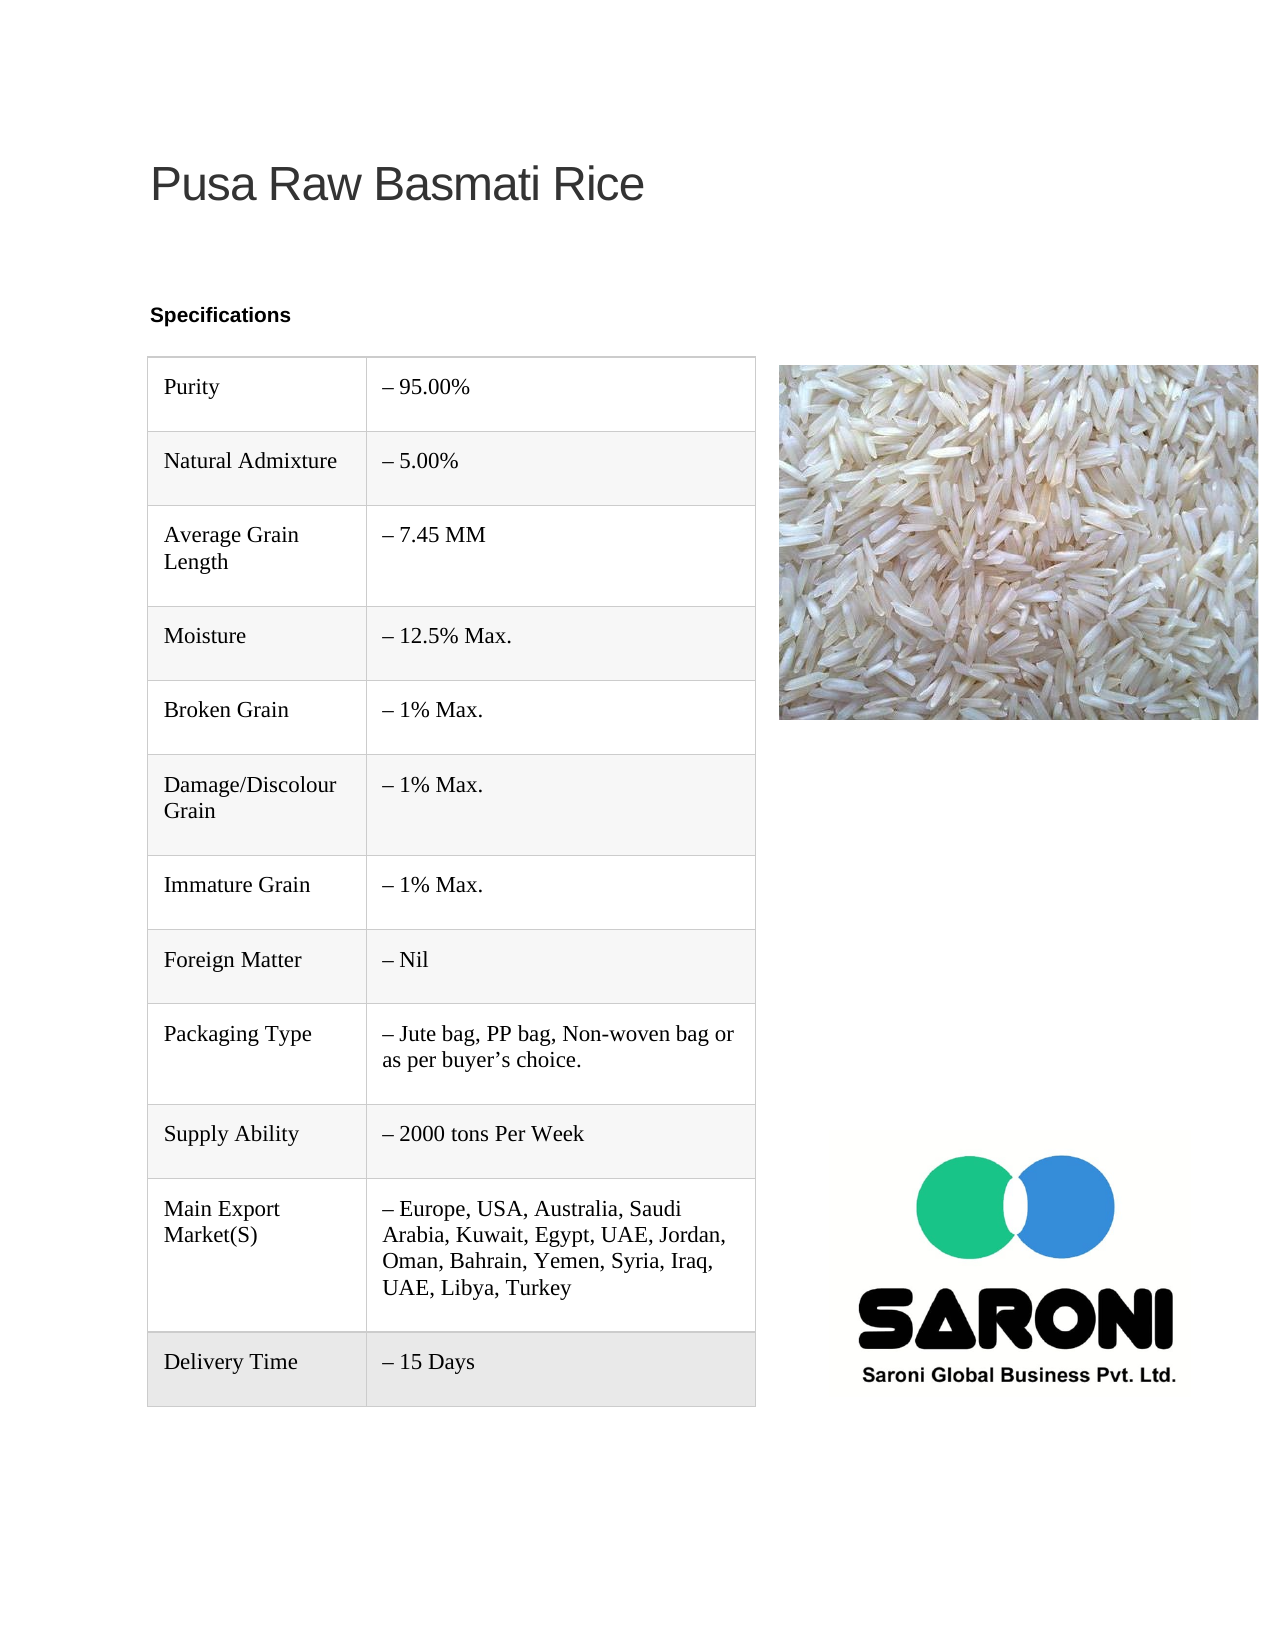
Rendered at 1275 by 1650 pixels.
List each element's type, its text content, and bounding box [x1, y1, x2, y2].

table_cell Moisture [148, 607, 366, 680]
table_cell Immature Grain [148, 856, 366, 929]
text Pusa Raw Basmati Rice [150, 150, 1125, 210]
table_cell Broken Grain [148, 681, 366, 754]
table_cell Natural Admixture [148, 432, 366, 505]
text Specifications [150, 239, 1125, 327]
table_cell – 15 Days [367, 1333, 755, 1406]
table_header – 95.00% [367, 358, 755, 431]
picture [779, 365, 1259, 720]
table_cell Delivery Time [148, 1333, 366, 1406]
table_cell Foreign Matter [148, 930, 366, 1003]
table_cell – 1% Max. [367, 681, 755, 754]
table_cell Main Export Market(S) [148, 1179, 366, 1331]
table_cell Average Grain Length [148, 506, 366, 606]
table_cell – 5.00% [367, 432, 755, 505]
table_cell – 7.45 MM [367, 506, 755, 606]
picture [828, 1130, 1192, 1397]
table_cell – Jute bag, PP bag, Non-woven bag or as per buyer’s choice. [367, 1004, 755, 1104]
table_header Purity [148, 358, 366, 431]
table_cell Supply Ability [148, 1105, 366, 1178]
table_cell – Nil [367, 930, 755, 1003]
table_cell – 2000 tons Per Week [367, 1105, 755, 1178]
table_cell Packaging Type [148, 1004, 366, 1104]
table_cell – Europe, USA, Australia, Saudi Arabia, Kuwait, Egypt, UAE, Jordan, Oman, Bahrain, Yemen, Syria, Iraq, UAE, Libya, Turkey [367, 1179, 755, 1331]
table_cell – 1% Max. [367, 755, 755, 855]
table_cell – 12.5% Max. [367, 607, 755, 680]
table_cell Damage/Discolour Grain [148, 755, 366, 855]
table_cell – 1% Max. [367, 856, 755, 929]
